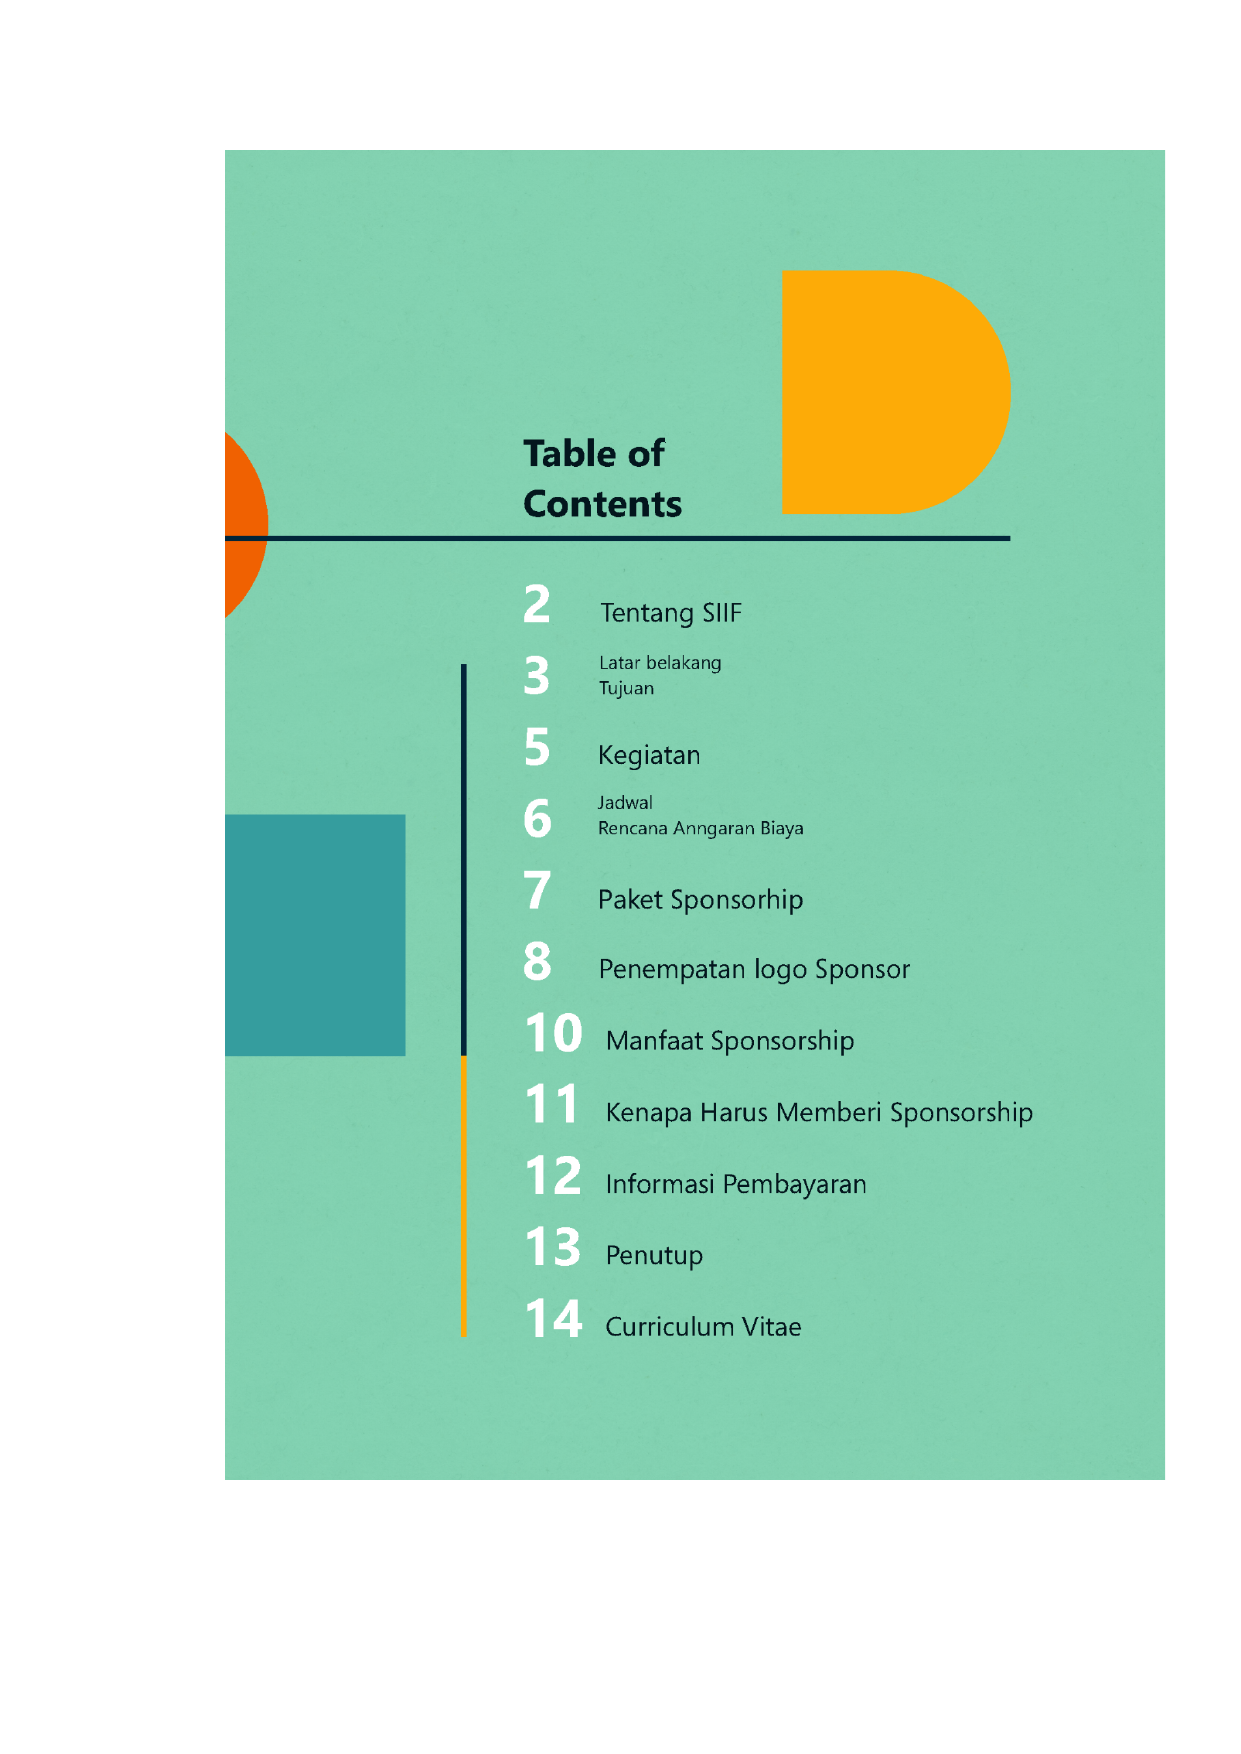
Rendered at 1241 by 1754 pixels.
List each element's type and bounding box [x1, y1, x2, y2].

picture [225, 150, 1166, 1480]
